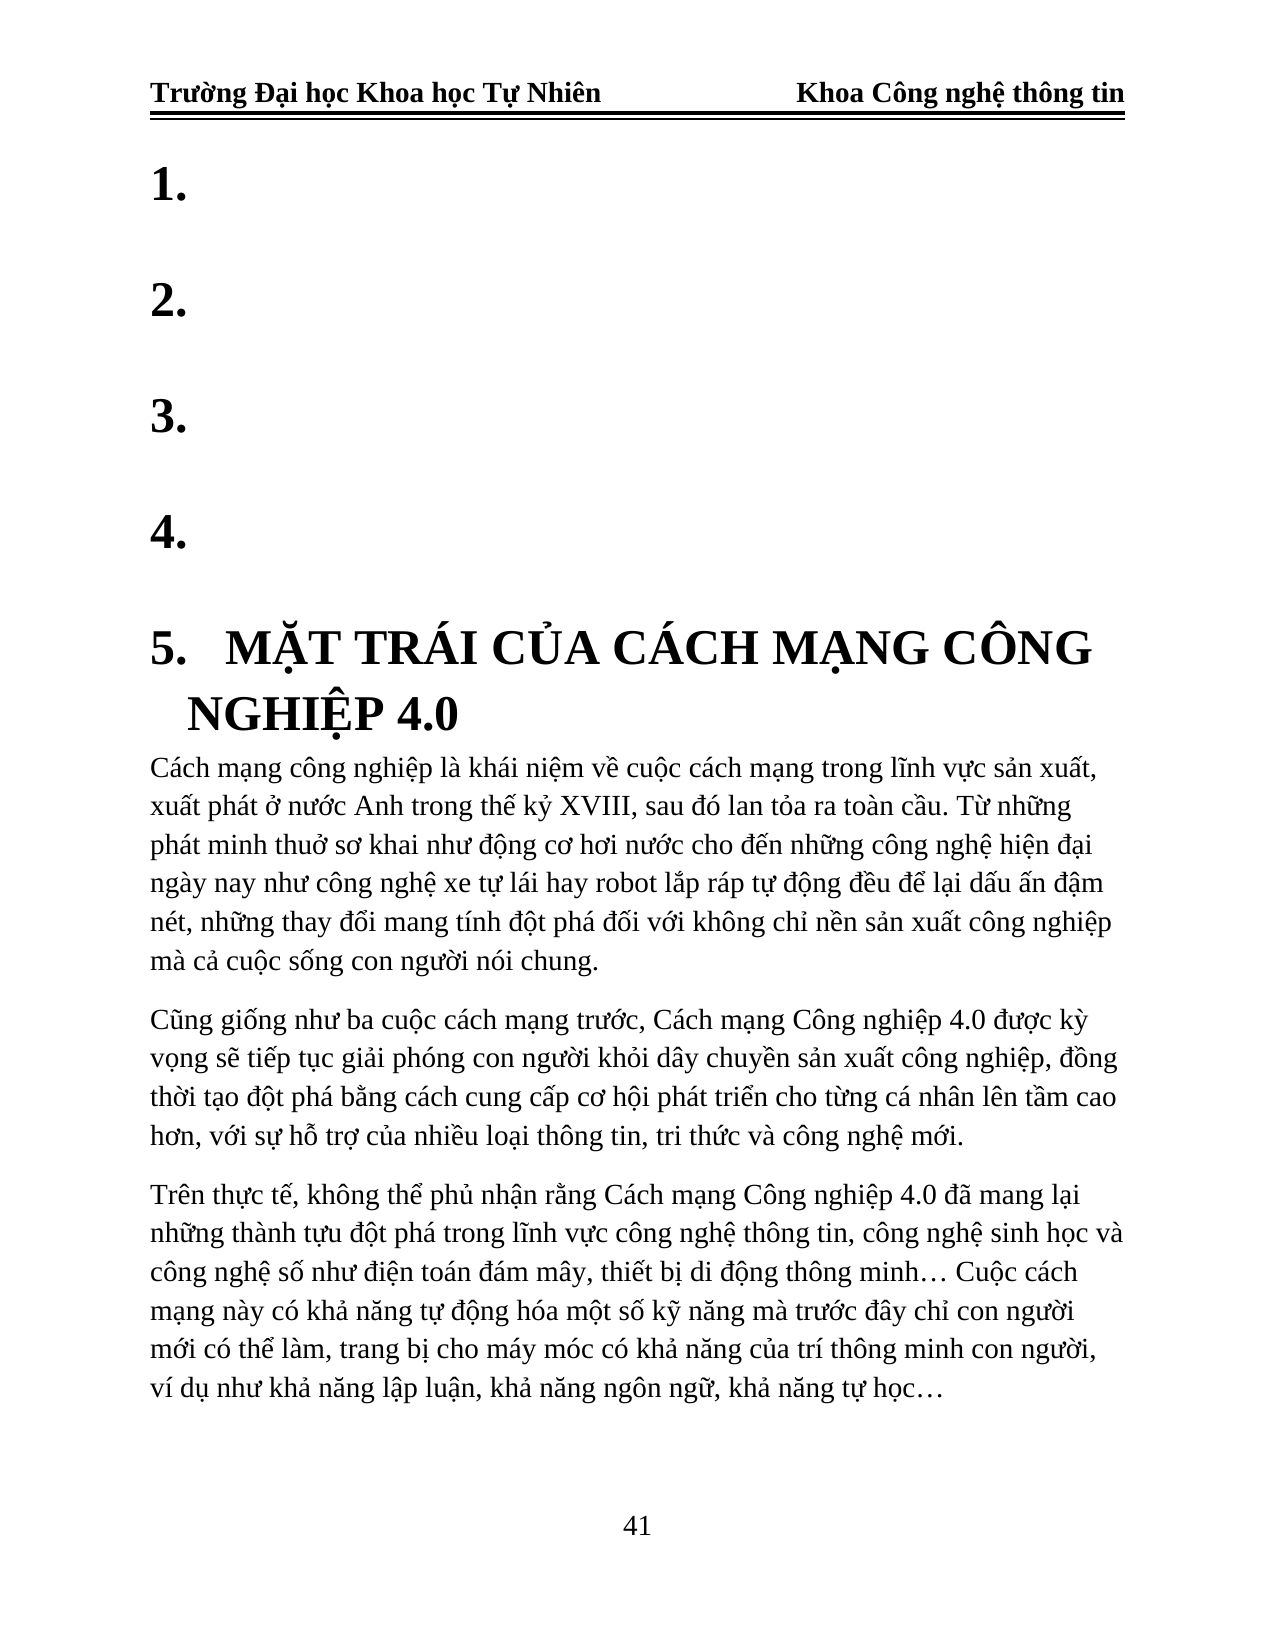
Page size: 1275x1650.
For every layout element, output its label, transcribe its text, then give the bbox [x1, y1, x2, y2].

text Cũng giống như ba cuộc cách mạng trước, Cách mạng Công nghiệp 4.0 được kỳ vọng sẽ tiếp tục giải phóng con người khỏi dây chuyền sản xuất công nghiệp, đồng thời tạo đột phá bằng cách cung cấp cơ hội phát triển cho từng cá nhân lên tầm cao hơn, với sự hỗ trợ của nhiều loại thông tin, tri thức và công nghệ mới. [150, 1002, 1125, 1151]
subtitle MẶT TRÁI CỦA CÁCH MẠNG CÔNG NGHIỆP 4.0 [150, 618, 1125, 741]
text Cách mạng công nghiệp là khái niệm về cuộc cách mạng trong lĩnh vực sản xuất, xuất phát ở nước Anh trong thế kỷ XVIII, sau đó lan tỏa ra toàn cầu. Từ những phát minh thuở sơ khai như động cơ hơi nước cho đến những công nghệ hiện đại ngày nay như công nghệ xe tự lái hay robot lắp ráp tự động đều để lại dấu ấn đậm nét, những thay đổi mang tính đột phá đối với không chỉ nền sản xuất công nghiệp mà cả cuộc sống con người nói chung. [150, 750, 1125, 976]
text Trên thực tế, không thể phủ nhận rằng Cách mạng Công nghiệp 4.0 đã mang lại những thành tựu đột phá trong lĩnh vực công nghệ thông tin, công nghệ sinh học và công nghệ số như điện toán đám mây, thiết bị di động thông minh… Cuộc cách mạng này có khả năng tự động hóa một số kỹ năng mà trước đây chỉ con người mới có thể làm, trang bị cho máy móc có khả năng của trí thông minh con người, ví dụ như khả năng lập luận, khả năng ngôn ngữ, khả năng tự học… [150, 1177, 1125, 1403]
